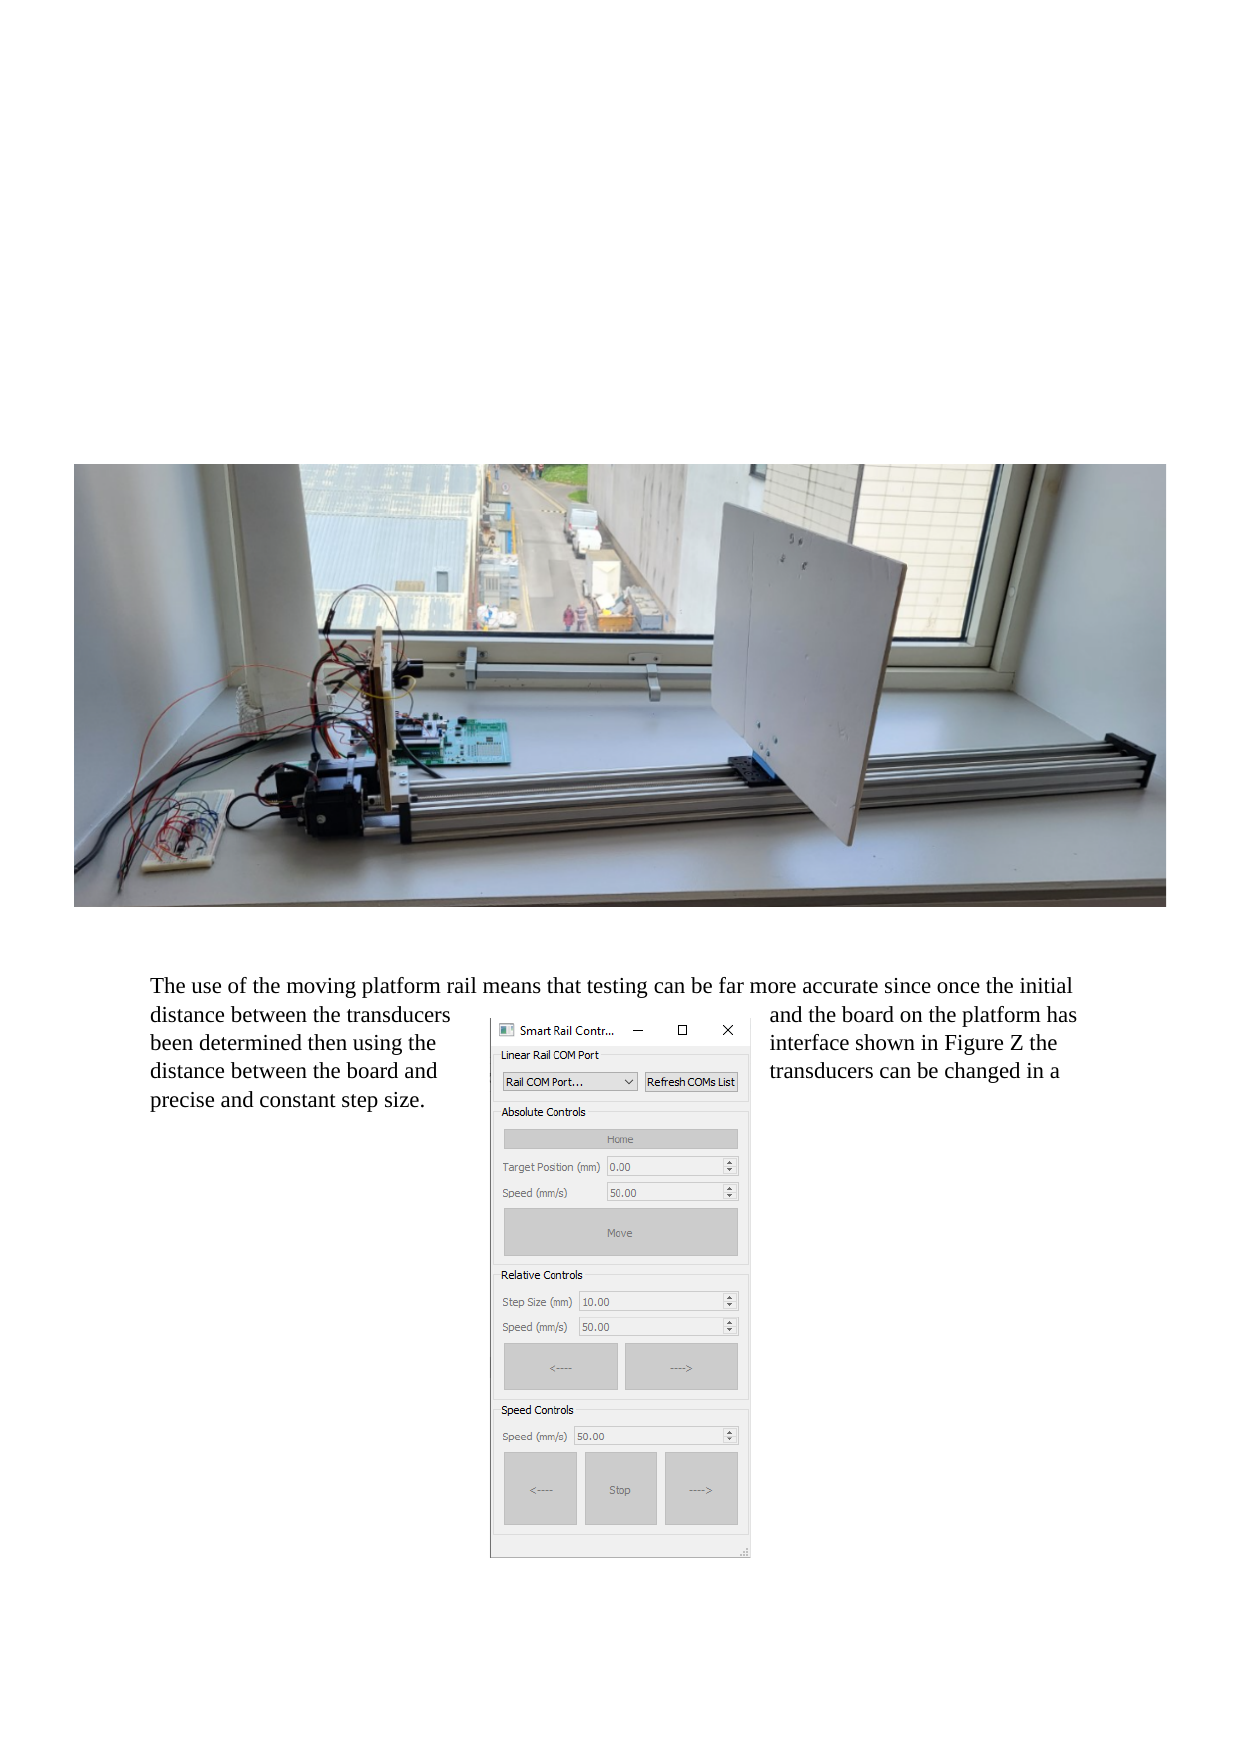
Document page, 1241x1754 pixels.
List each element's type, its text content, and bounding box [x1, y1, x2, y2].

text The use of the moving platform rail means that testing can be far more accurate since once the initial distance between the transducers and the board on the platform has been determined then using the interface shown in Figure Z the distance between the board and transducers can be changed in a precise and constant step size. [150, 972, 1090, 1112]
picture [74, 464, 1167, 907]
picture [489, 1018, 751, 1558]
